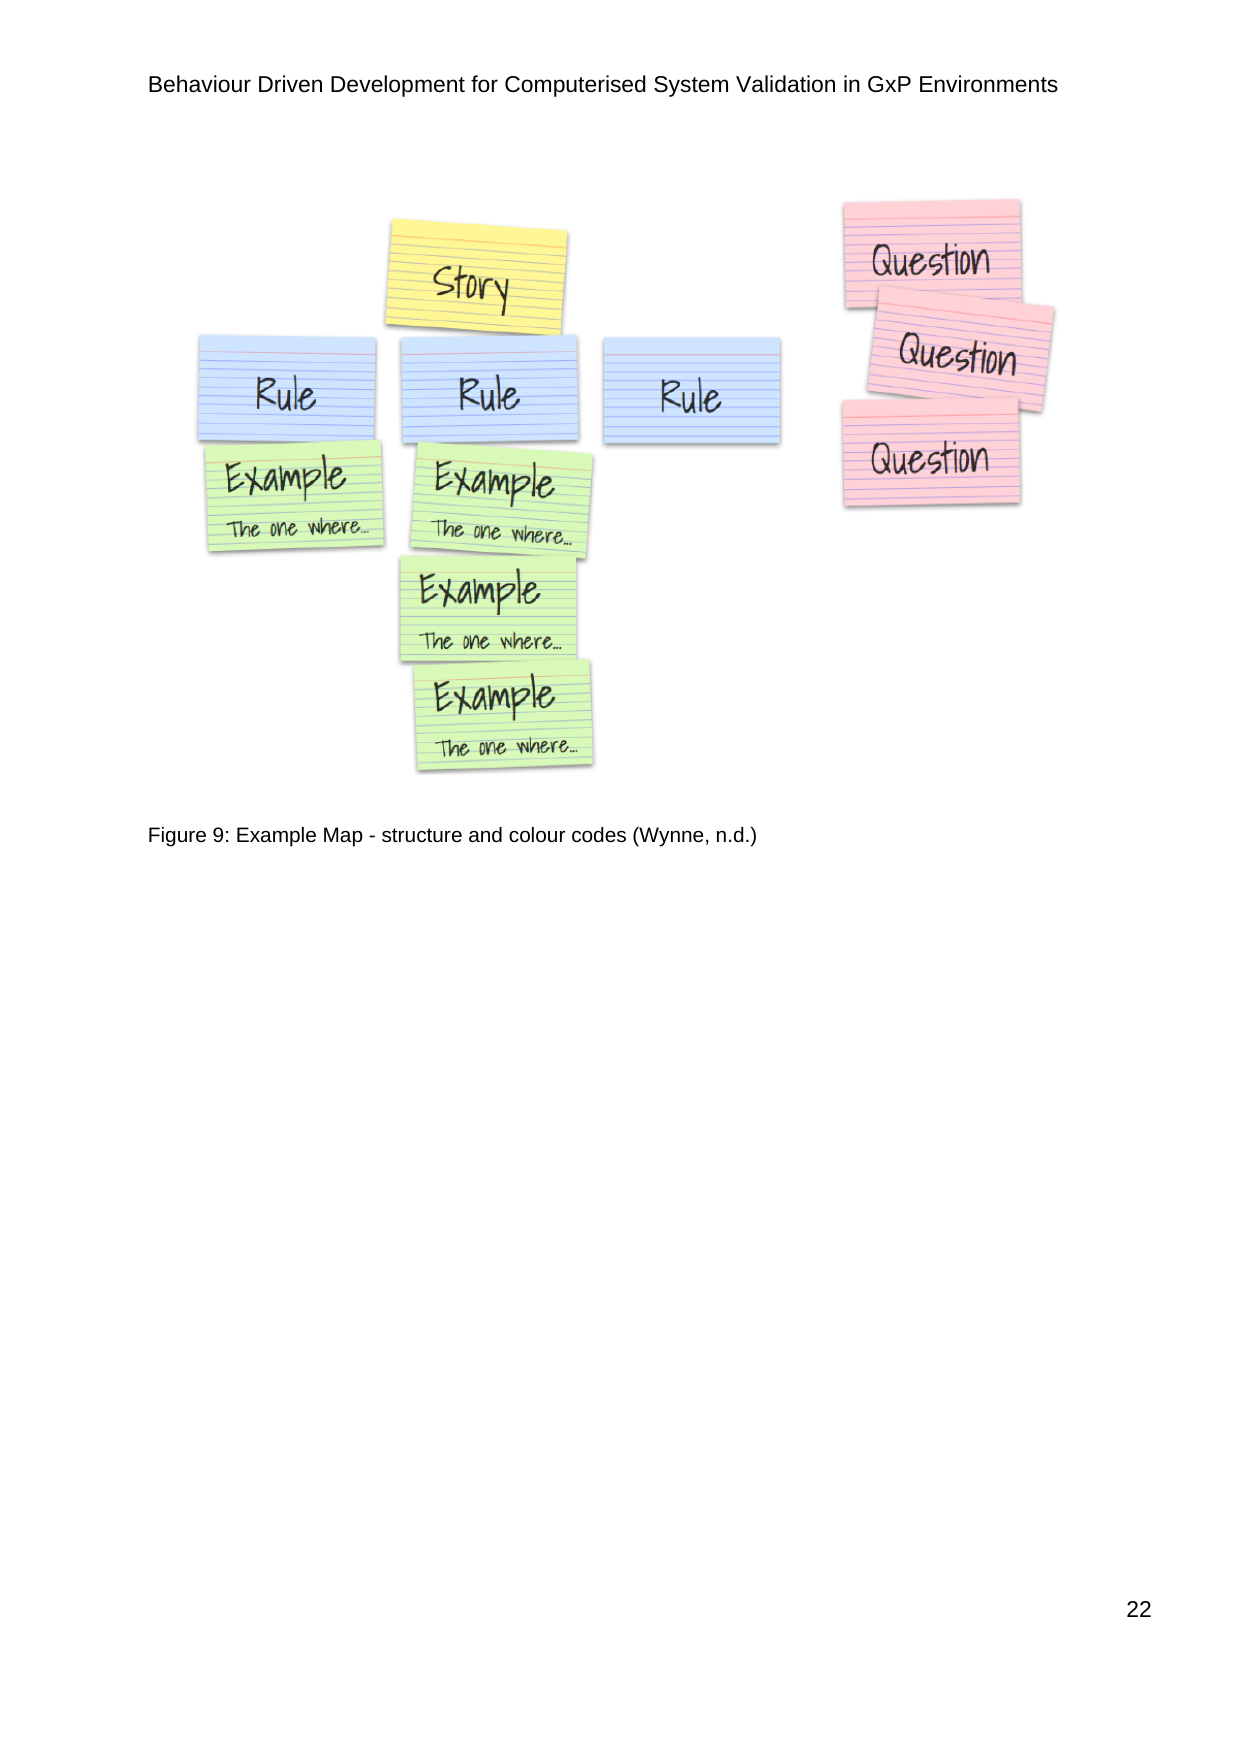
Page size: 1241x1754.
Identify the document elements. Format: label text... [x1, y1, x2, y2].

text Figure 9: Example Map - structure and colour codes (Wynne, n.d.) [148, 819, 1152, 848]
picture [147, 177, 1104, 794]
